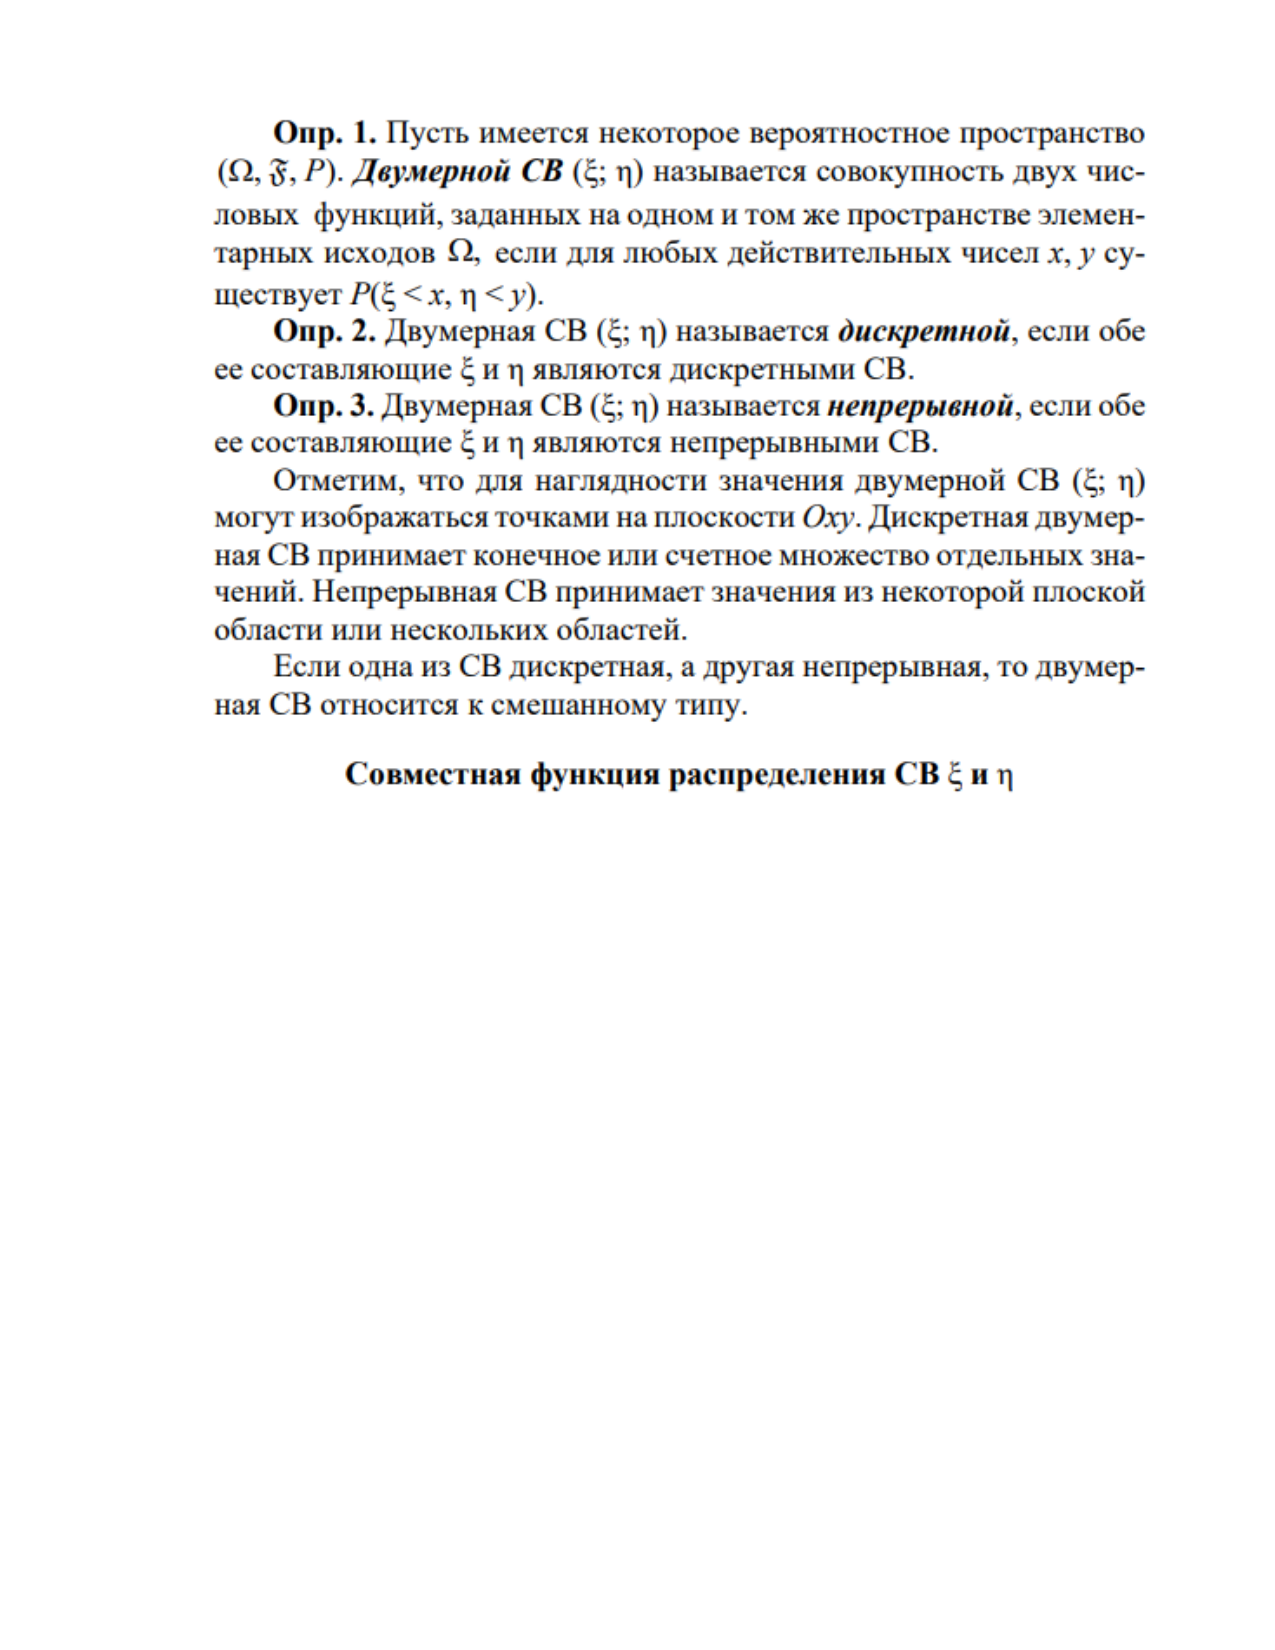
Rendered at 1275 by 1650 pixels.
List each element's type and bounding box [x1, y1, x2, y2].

picture [202, 118, 1161, 801]
